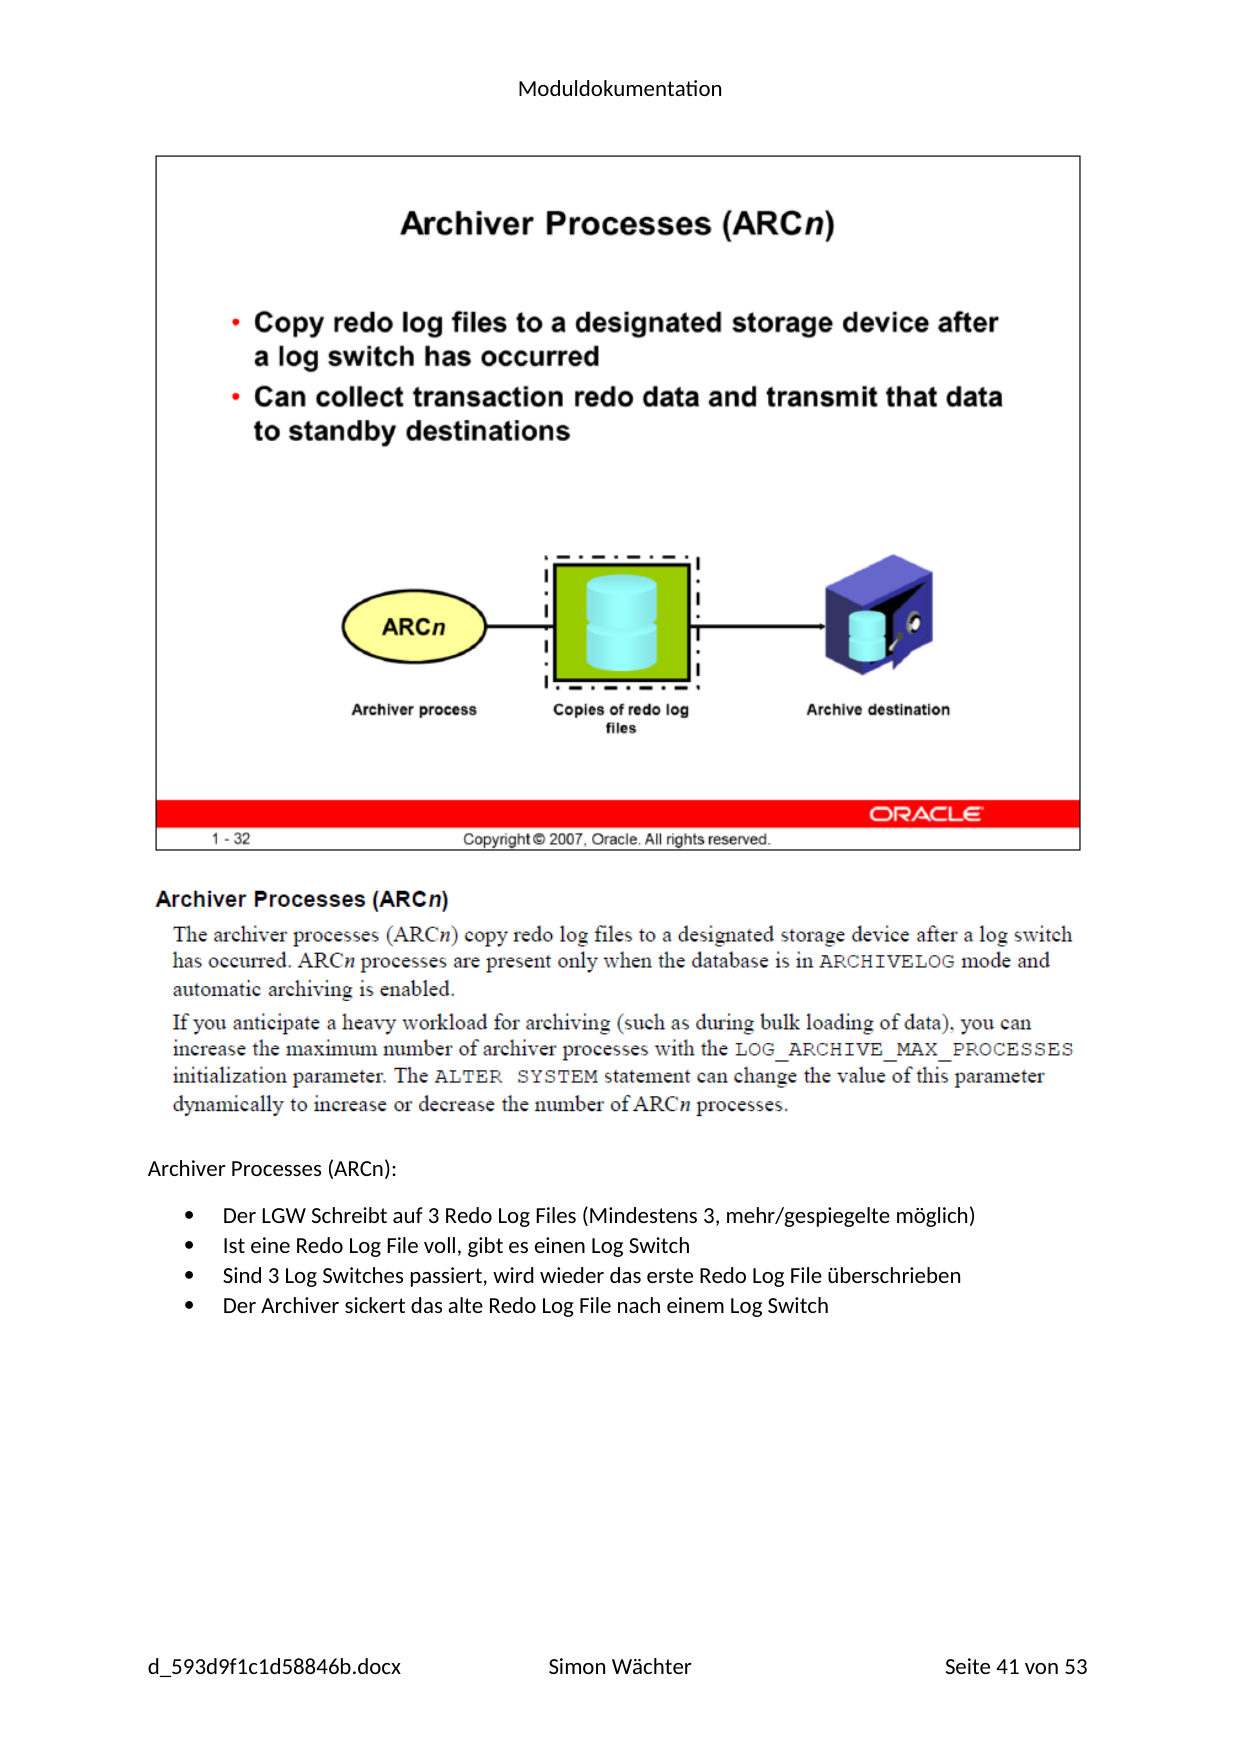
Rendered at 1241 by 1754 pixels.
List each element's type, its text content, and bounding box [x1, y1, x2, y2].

picture [147, 881, 1093, 1136]
list Der Archiver sickert das alte Redo Log File nach einem Log Switch [185, 1291, 1093, 1319]
list Sind 3 Log Switches passiert, wird wieder das erste Redo Log File überschrieben [185, 1261, 1093, 1289]
list Der LGW Schreibt auf 3 Redo Log Files (Mindestens 3, mehr/gespiegelte möglich) [185, 1201, 1093, 1229]
text Archiver Processes (ARCn): [148, 1154, 1093, 1182]
picture [147, 147, 1093, 863]
list Ist eine Redo Log File voll, gibt es einen Log Switch [185, 1231, 1093, 1259]
